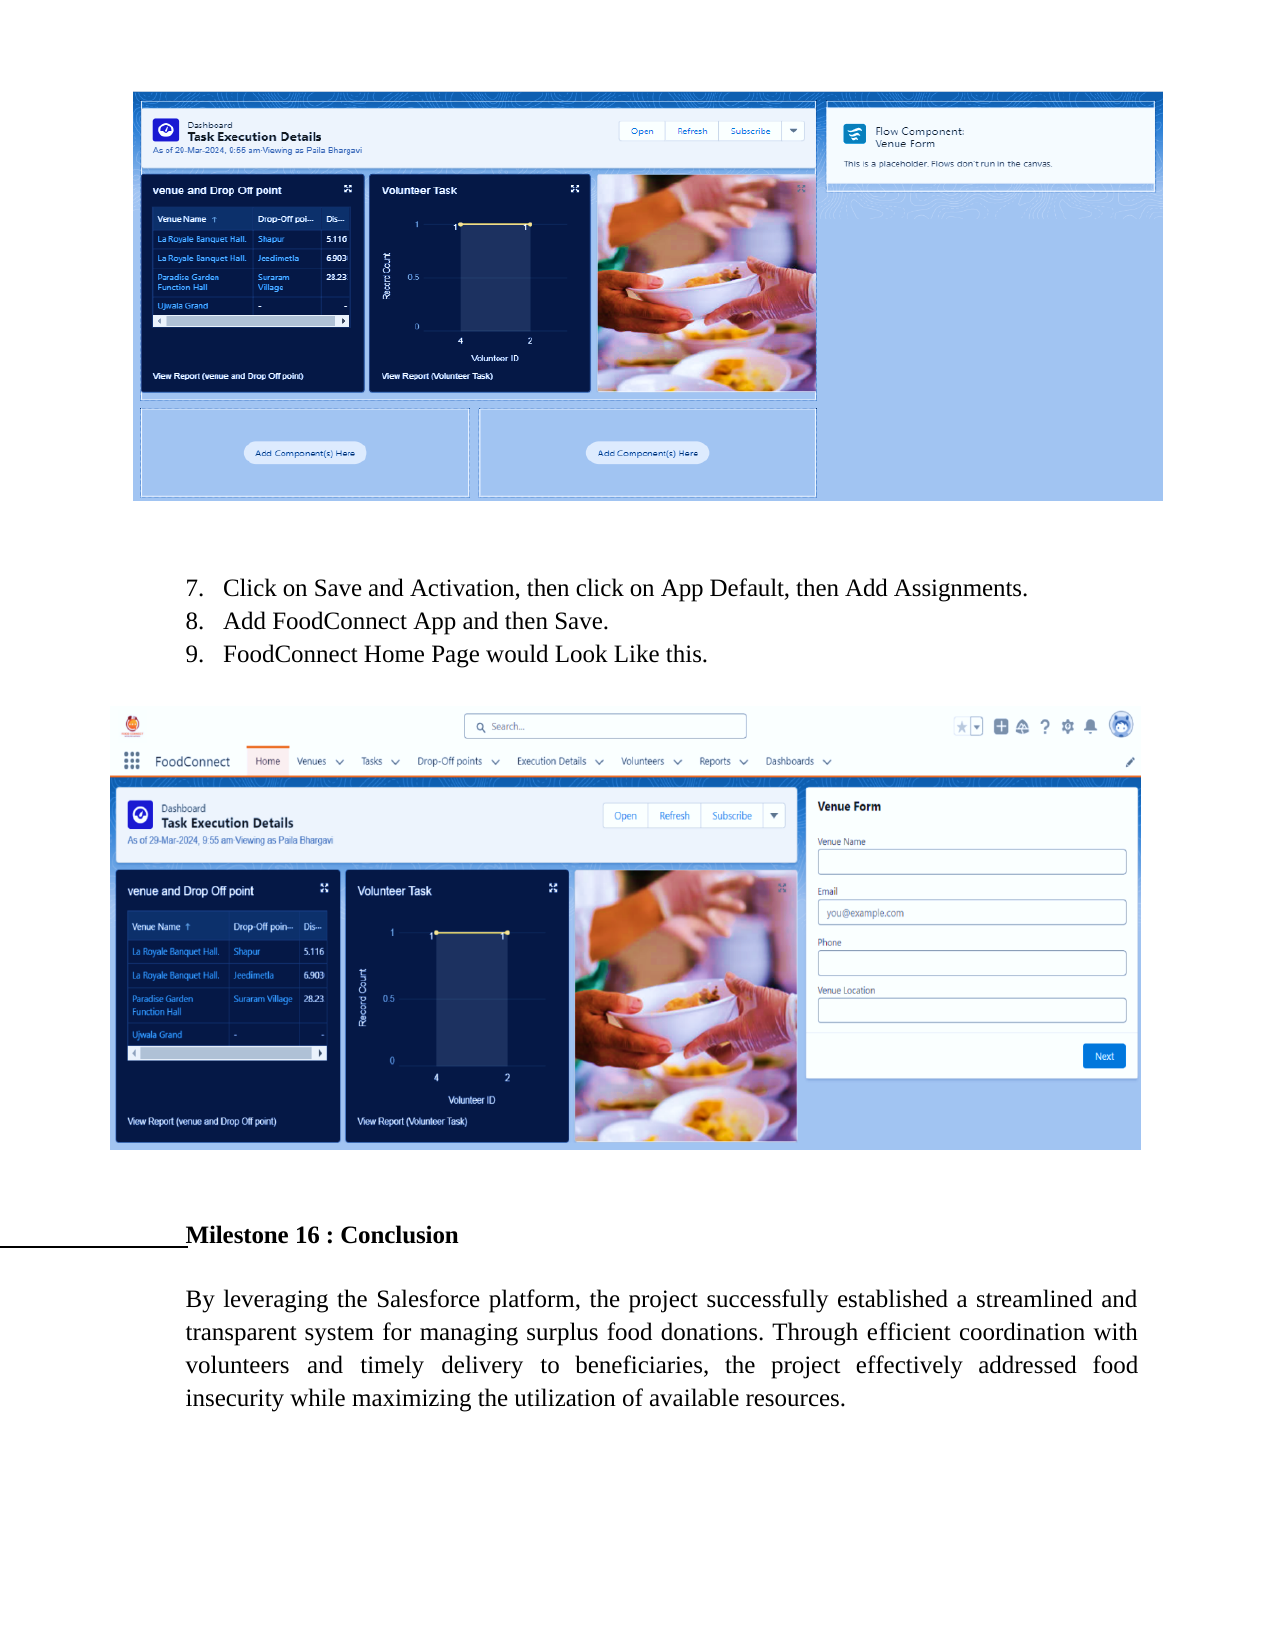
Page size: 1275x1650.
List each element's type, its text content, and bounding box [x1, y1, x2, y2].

text Milestone 16 : Conclusion [185, 1221, 1223, 1249]
picture [133, 91, 1163, 501]
text By leveraging the Salesforce platform, the project successfully established a streamlined and transparent system for managing surplus food donations. Through efficient coordination with volunteers and timely delivery to beneficiaries, the project effectively addressed food insecurity while maximizing the utilization of available resources. [185, 1281, 1138, 1413]
text 7. Click on Save and Activation, then click on App Default, then Add Assignments. 8. Add FoodConnect App and then Save. [185, 570, 1045, 636]
picture [110, 706, 1141, 1150]
text 9. FoodConnect Home Page would Look Like this. [185, 640, 1223, 667]
